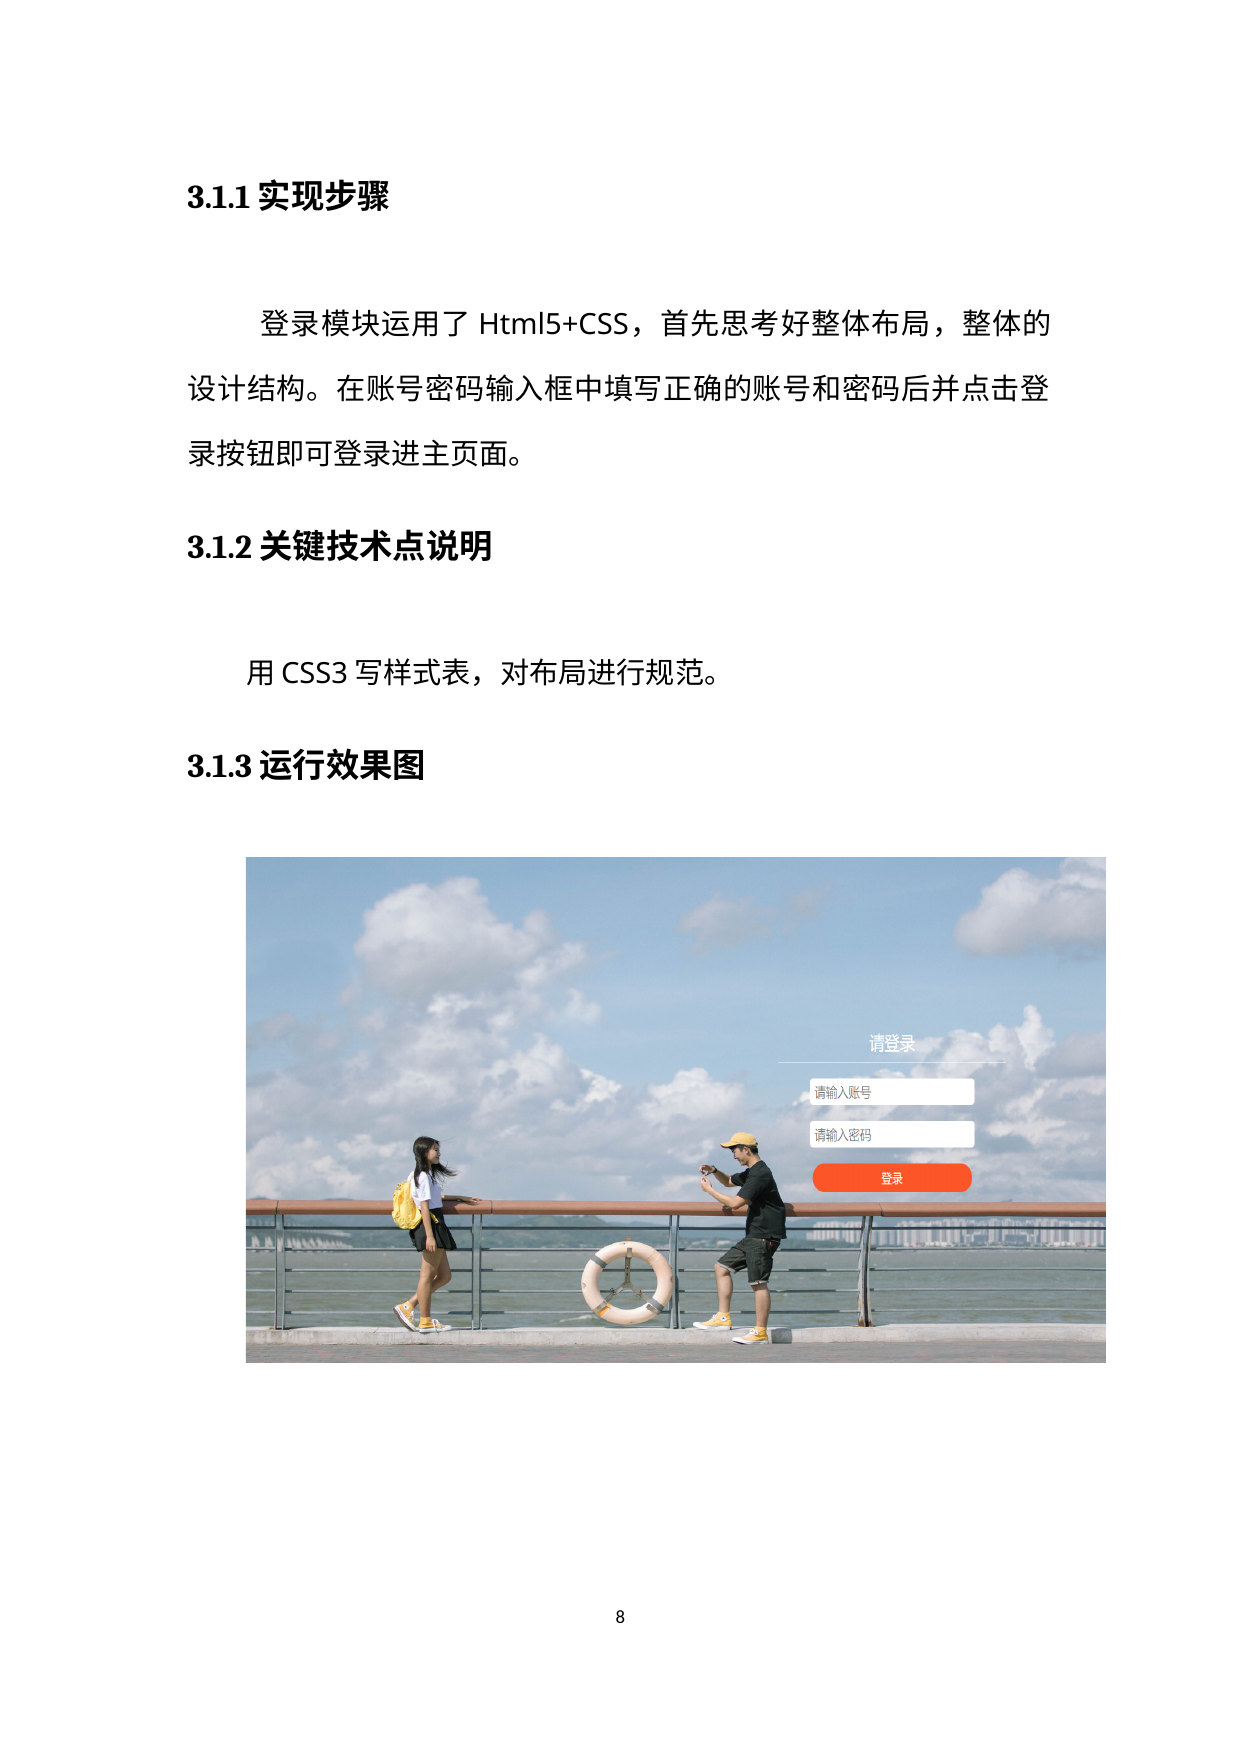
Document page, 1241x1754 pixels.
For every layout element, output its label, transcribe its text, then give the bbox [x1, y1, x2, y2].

text 登录模块运用了Html5+CSS，首先思考好整体布局，整体的设计结构。在账号密码输入框中填写正确的账号和密码后并点击登录按钮即可登录进主页面。 [187, 289, 1053, 484]
text 用CSS3写样式表，对布局进行规范。 [187, 638, 1053, 703]
subtitle 3.1.2 关键技术点说明 [187, 511, 1053, 576]
picture [245, 857, 1106, 1363]
subtitle 3.1.3 运行效果图 [187, 731, 1053, 796]
subtitle 3.1.1 实现步骤 [187, 162, 1053, 227]
